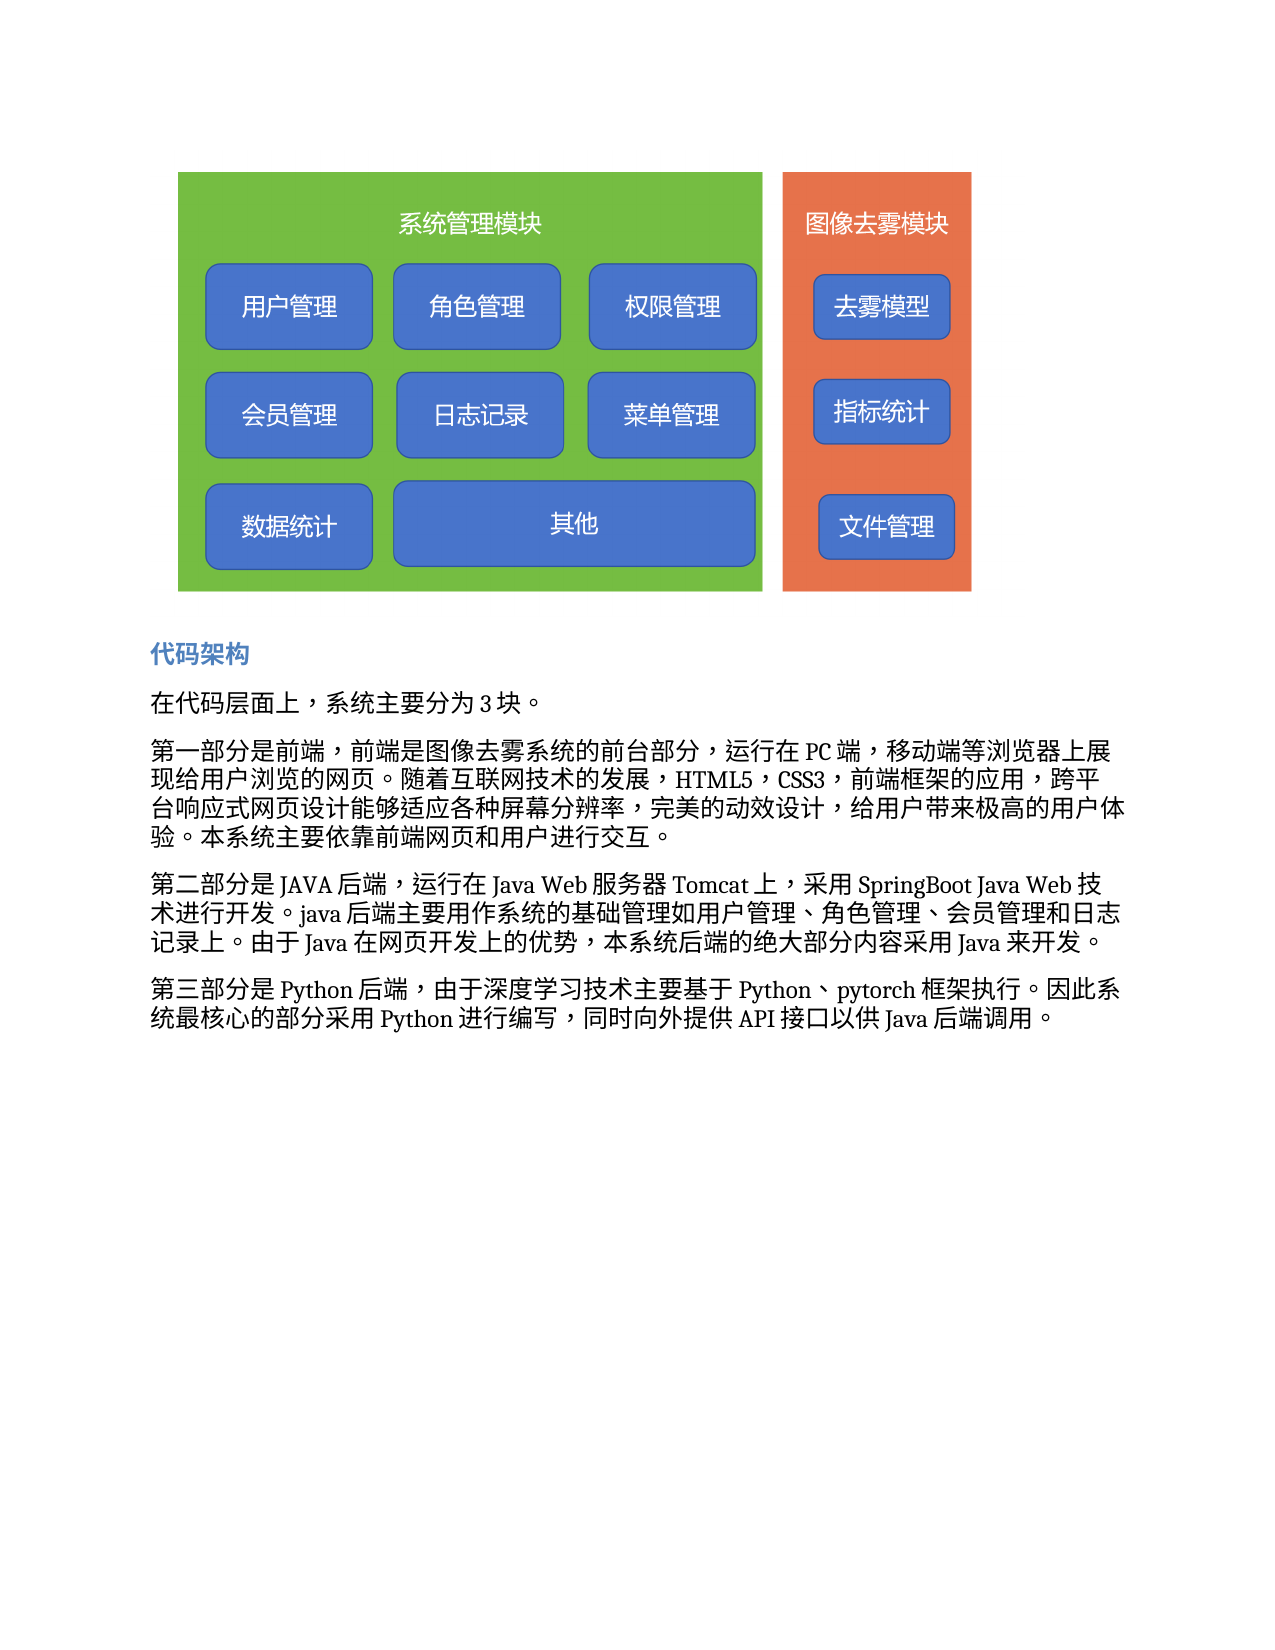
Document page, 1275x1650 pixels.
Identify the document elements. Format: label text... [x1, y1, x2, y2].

text 第一部分是前端，前端是图像去雾系统的前台部分，运行在PC端，移动端等浏览器上展现给用户浏览的网页。随着互联网技术的发展，HTML5，CSS3，前端框架的应用，跨平台响应式网页设计能够适应各种屏幕分辨率，完美的动效设计，给用户带来极高的用户体验。本系统主要依靠前端网页和用户进行交互。 [150, 737, 1125, 852]
text 在代码层面上，系统主要分为3块。 [150, 690, 1125, 719]
text 第二部分是JAVA后端，运行在Java Web服务器Tomcat上，采用SpringBoot Java Web技术进行开发。java后端主要用作系统的基础管理如用户管理、角色管理、会员管理和日志记录上。由于Java在网页开发上的优势，本系统后端的绝大部分内容采用Java来开发。 [150, 871, 1125, 957]
text 第三部分是Python后端，由于深度学习技术主要基于Python、pytorch框架执行。因此系统最核心的部分采用Python进行编写，同时向外提供API接口以供Java后端调用。 [150, 976, 1125, 1034]
subtitle 代码架构 [150, 637, 1125, 671]
picture [150, 150, 1025, 617]
